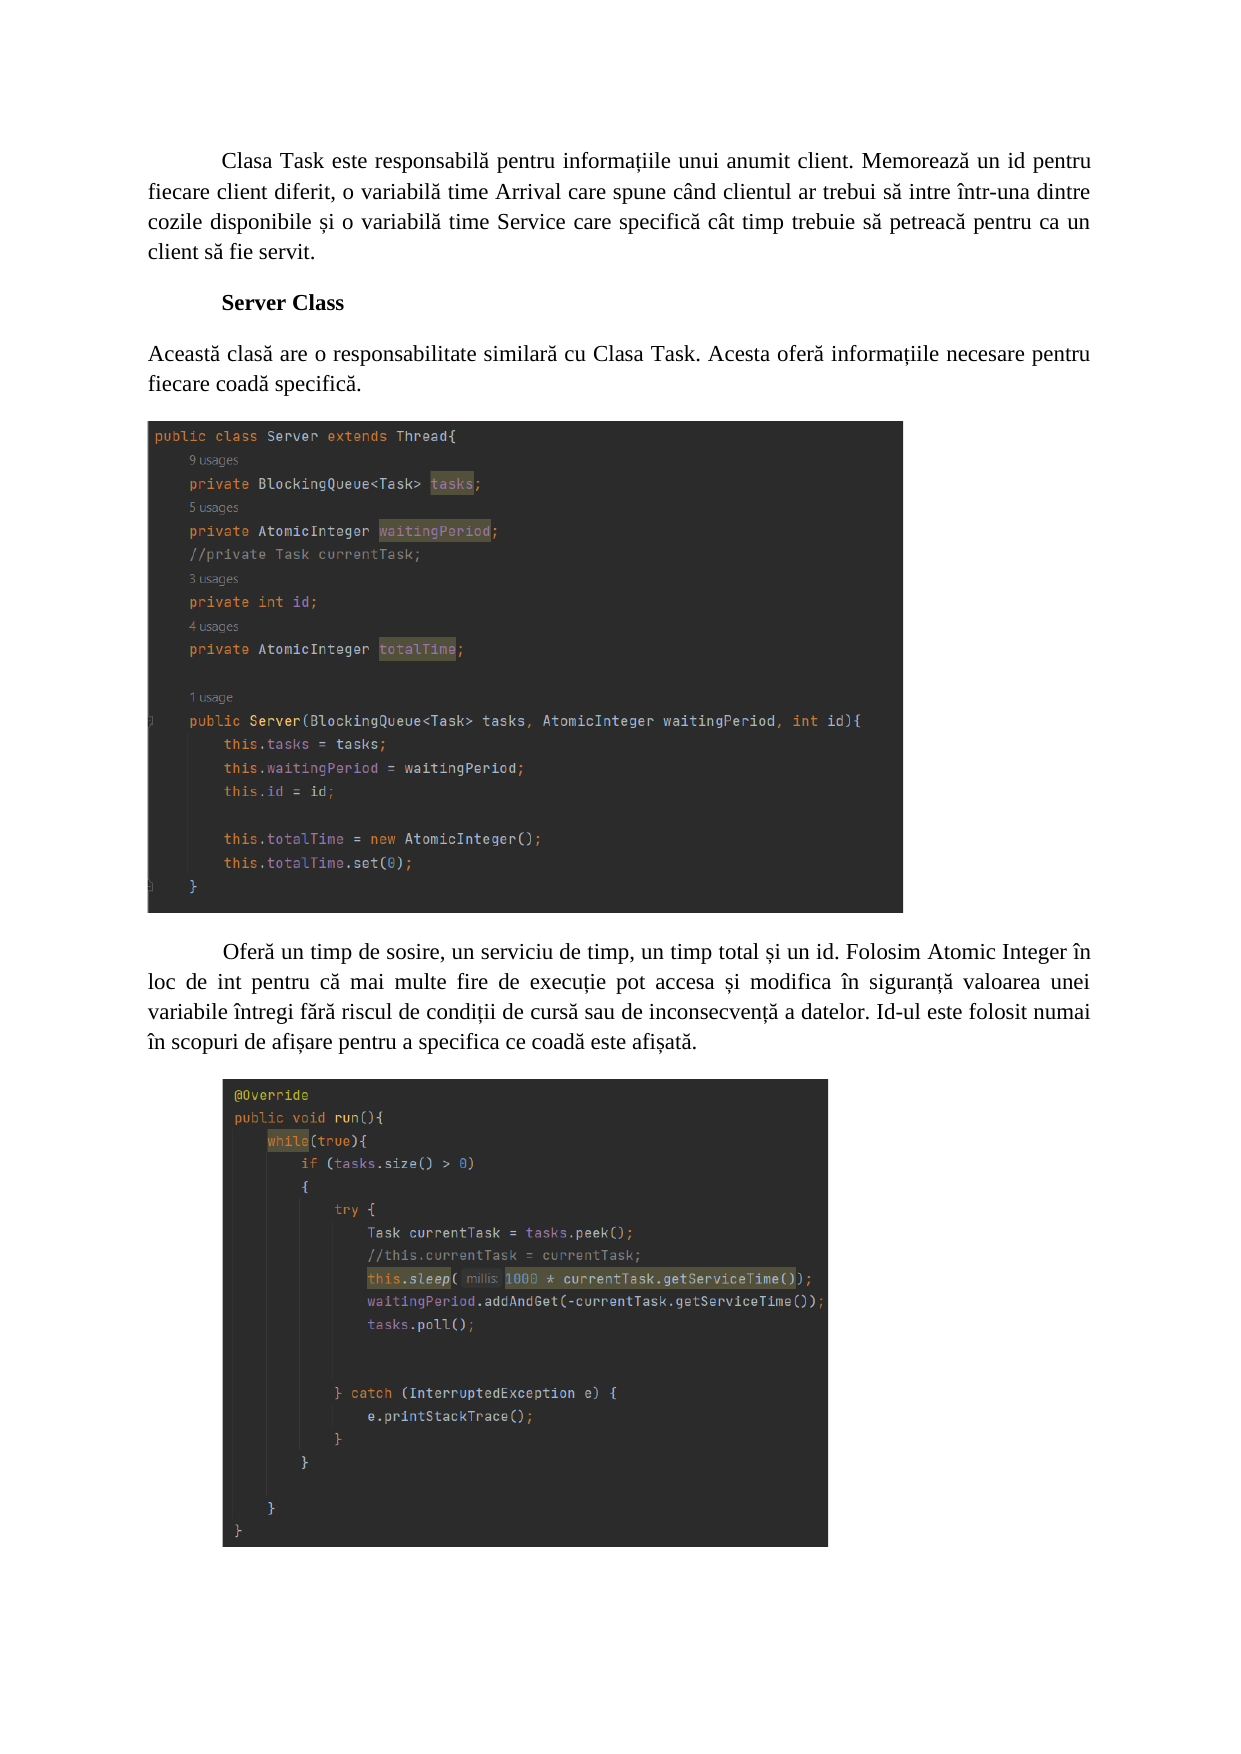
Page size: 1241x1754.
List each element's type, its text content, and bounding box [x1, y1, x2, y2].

text Clasa Task este responsabilă pentru informațiile unui anumit client. Memorează un id pentru fiecare client diferit, o variabilă time Arrival care spune când clientul ar trebui să intre într-una dintre cozile disponibile și o variabilă time Service care specifică cât timp trebuie să petreacă pentru ca un client să fie servit. [148, 148, 1093, 264]
picture [222, 1079, 829, 1547]
text Această clasă are o responsabilitate similară cu Clasa Task. Acesta oferă informațiile necesare pentru fiecare coadă specifică. [148, 340, 1093, 397]
text Server Class [148, 289, 1093, 316]
text Oferă un timp de sosire, un serviciu de timp, un timp total și un id. Folosim Atomic Integer în loc de int pentru că mai multe fire de execuție pot accesa și modifica în siguranță valoarea unei variabile întregi fără riscul de condiții de cursă sau de inconsecvență a datelor. Id-ul este folosit numai în scopuri de afișare pentru a specifica ce coadă este afișată. [148, 938, 1093, 1055]
picture [147, 421, 904, 913]
